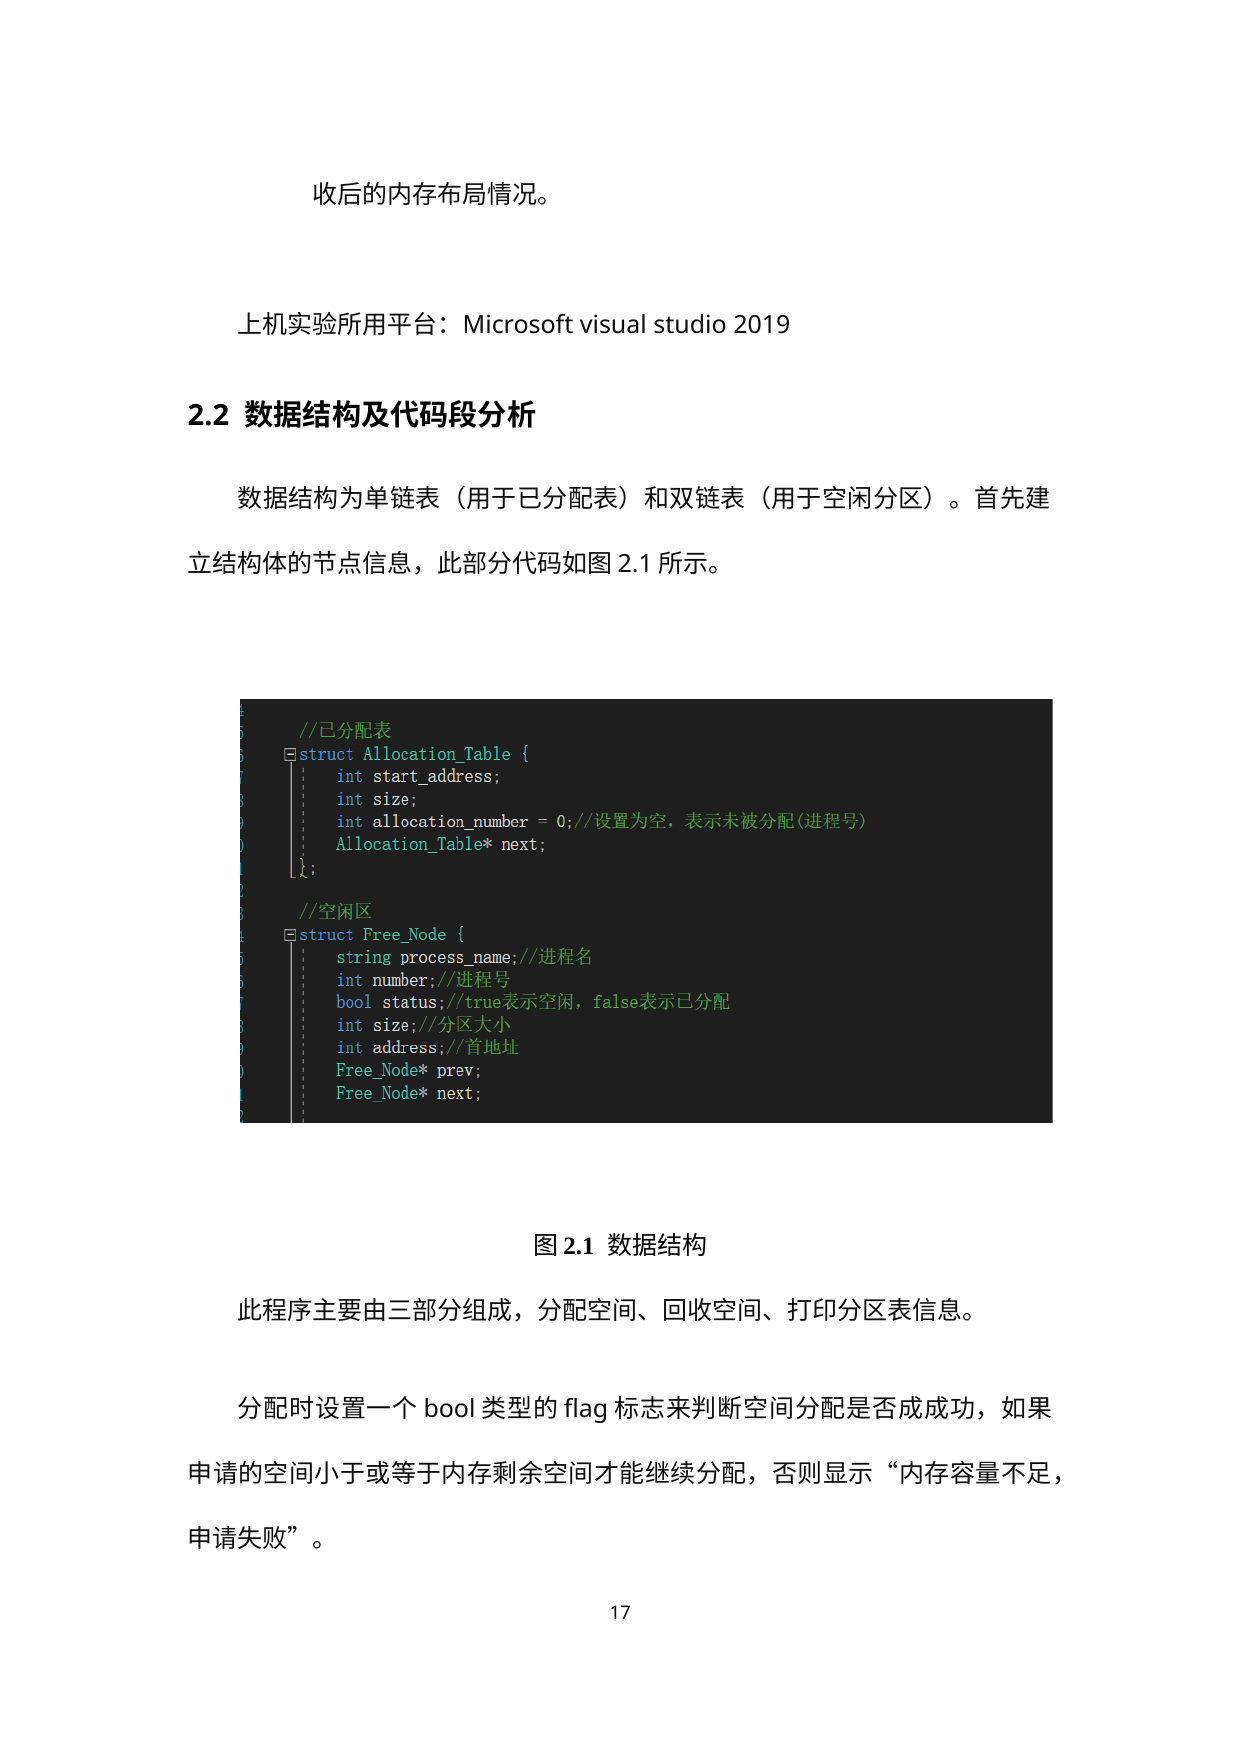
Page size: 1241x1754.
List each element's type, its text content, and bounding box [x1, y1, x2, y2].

text 此程序主要由三部分组成，分配空间、回收空间、打印分区表信息。 [187, 1276, 1053, 1341]
text 图2.1 数据结构 [187, 1211, 1053, 1276]
picture [240, 699, 1053, 1123]
text 分配时设置一个bool类型的flag标志来判断空间分配是否成成功，如果申请的空间小于或等于内存剩余空间才能继续分配，否则显示“内存容量不足，申请失败”。 [187, 1374, 1053, 1569]
text 数据结构为单链表（用于已分配表）和双链表（用于空闲分区）。首先建立结构体的节点信息，此部分代码如图2.1所示。 [187, 464, 1053, 594]
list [237, 160, 1053, 225]
text 2.2 数据结构及代码段分析 [187, 380, 1053, 445]
text 上机实验所用平台：Microsoft visual studio 2019 [187, 290, 1053, 355]
